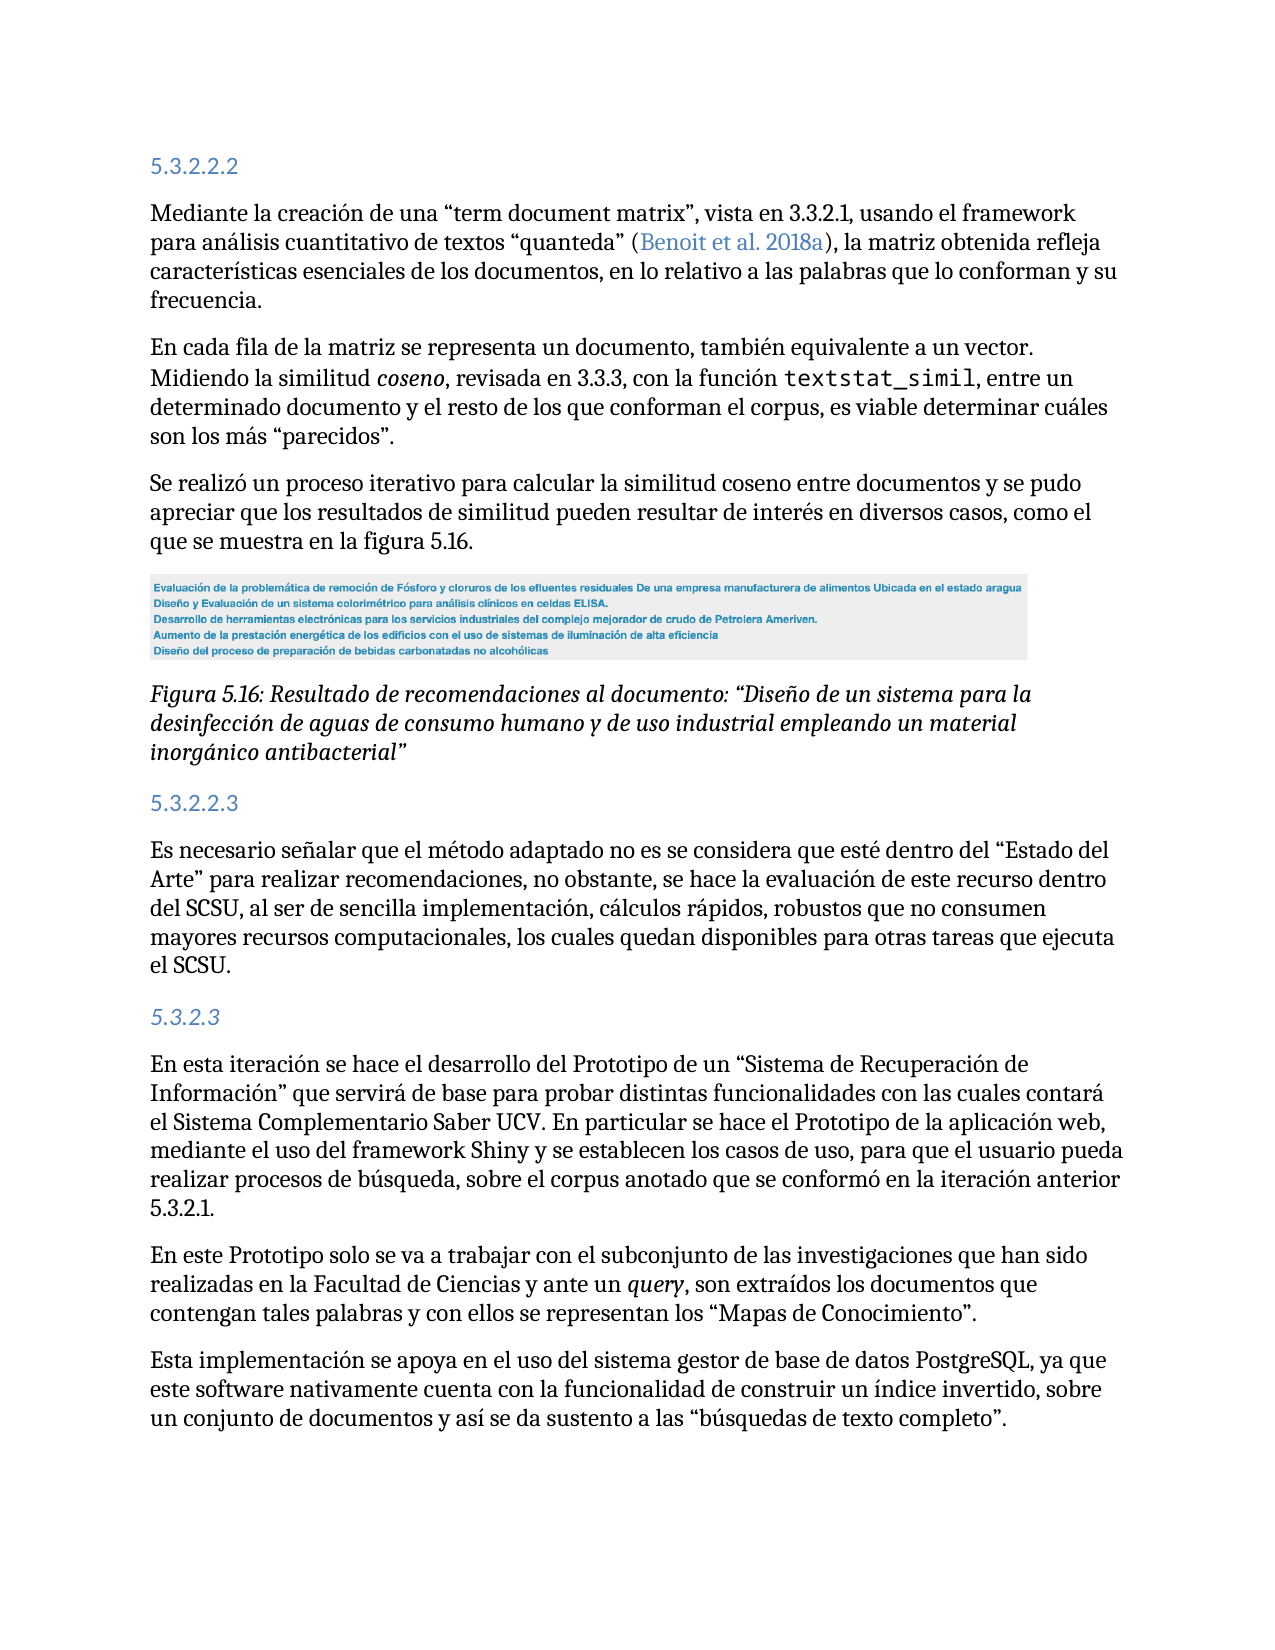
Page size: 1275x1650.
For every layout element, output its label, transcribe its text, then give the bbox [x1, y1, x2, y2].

text Mediante la creación de una “term document matrix”, vista en 3.3.2.1, usando el framework para análisis cuantitativo de textos “quanteda” (Benoit et al. 2018a), la matriz obtenida refleja características esenciales de los documentos, en lo relativo a las palabras que lo conforman y su frecuencia. [150, 199, 1125, 314]
text Es necesario señalar que el método adaptado no es se considera que esté dentro del “Estado del Arte” para realizar recomendaciones, no obstante, se hace la evaluación de este recurso dentro del SCSU, al ser de sencilla implementación, cálculos rápidos, robustos que no consumen mayores recursos computacionales, los cuales quedan disponibles para otras tareas que ejecuta el SCSU. [150, 836, 1125, 980]
text Figura 5.16: Resultado de recomendaciones al documento: “Diseño de un sistema para la desinfección de aguas de consumo humano y de uso industrial empleando un material inorgánico antibacterial” [150, 680, 1125, 766]
text En este Prototipo solo se va a trabajar con el subconjunto de las investigaciones que han sido realizadas en la Facultad de Ciencias y ante un query, son extraídos los documentos que contengan tales palabras y con ellos se representan los “Mapas de Conocimiento”. [150, 1241, 1125, 1328]
subtitle 5.3.2.2.2 Colaboración: [150, 150, 1125, 181]
subtitle 5.3.2.2.3 Aprendizaje: [150, 787, 1125, 818]
subtitle 5.3.2.3 Iteración- Implementación Prototipo: [150, 1001, 1125, 1031]
text En esta iteración se hace el desarrollo del Prototipo de un “Sistema de Recuperación de Información” que servirá de base para probar distintas funcionalidades con las cuales contará el Sistema Complementario Saber UCV. En particular se hace el Prototipo de la aplicación web, mediante el uso del framework Shiny y se establecen los casos de uso, para que el usuario pueda realizar procesos de búsqueda, sobre el corpus anotado que se conformó en la iteración anterior 5.3.2.1. [150, 1050, 1125, 1223]
text Esta implementación se apoya en el uso del sistema gestor de base de datos PostgreSQL, ya que este software nativamente cuenta con la funcionalidad de construir un índice invertido, sobre un conjunto de documentos y así se da sustento a las “búsquedas de texto completo”. [150, 1346, 1125, 1433]
text En cada fila de la matriz se representa un documento, también equivalente a un vector. Midiendo la similitud coseno, revisada en 3.3.3, con la función textstat_simil, entre un determinado documento y el resto de los que conforman el corpus, es viable determinar cuáles son los más “parecidos”. [150, 333, 1125, 451]
picture [150, 574, 1028, 660]
text Se realizó un proceso iterativo para calcular la similitud coseno entre documentos y se pudo apreciar que los resultados de similitud pueden resultar de interés en diversos casos, como el que se muestra en la figura 5.16. [150, 469, 1125, 556]
